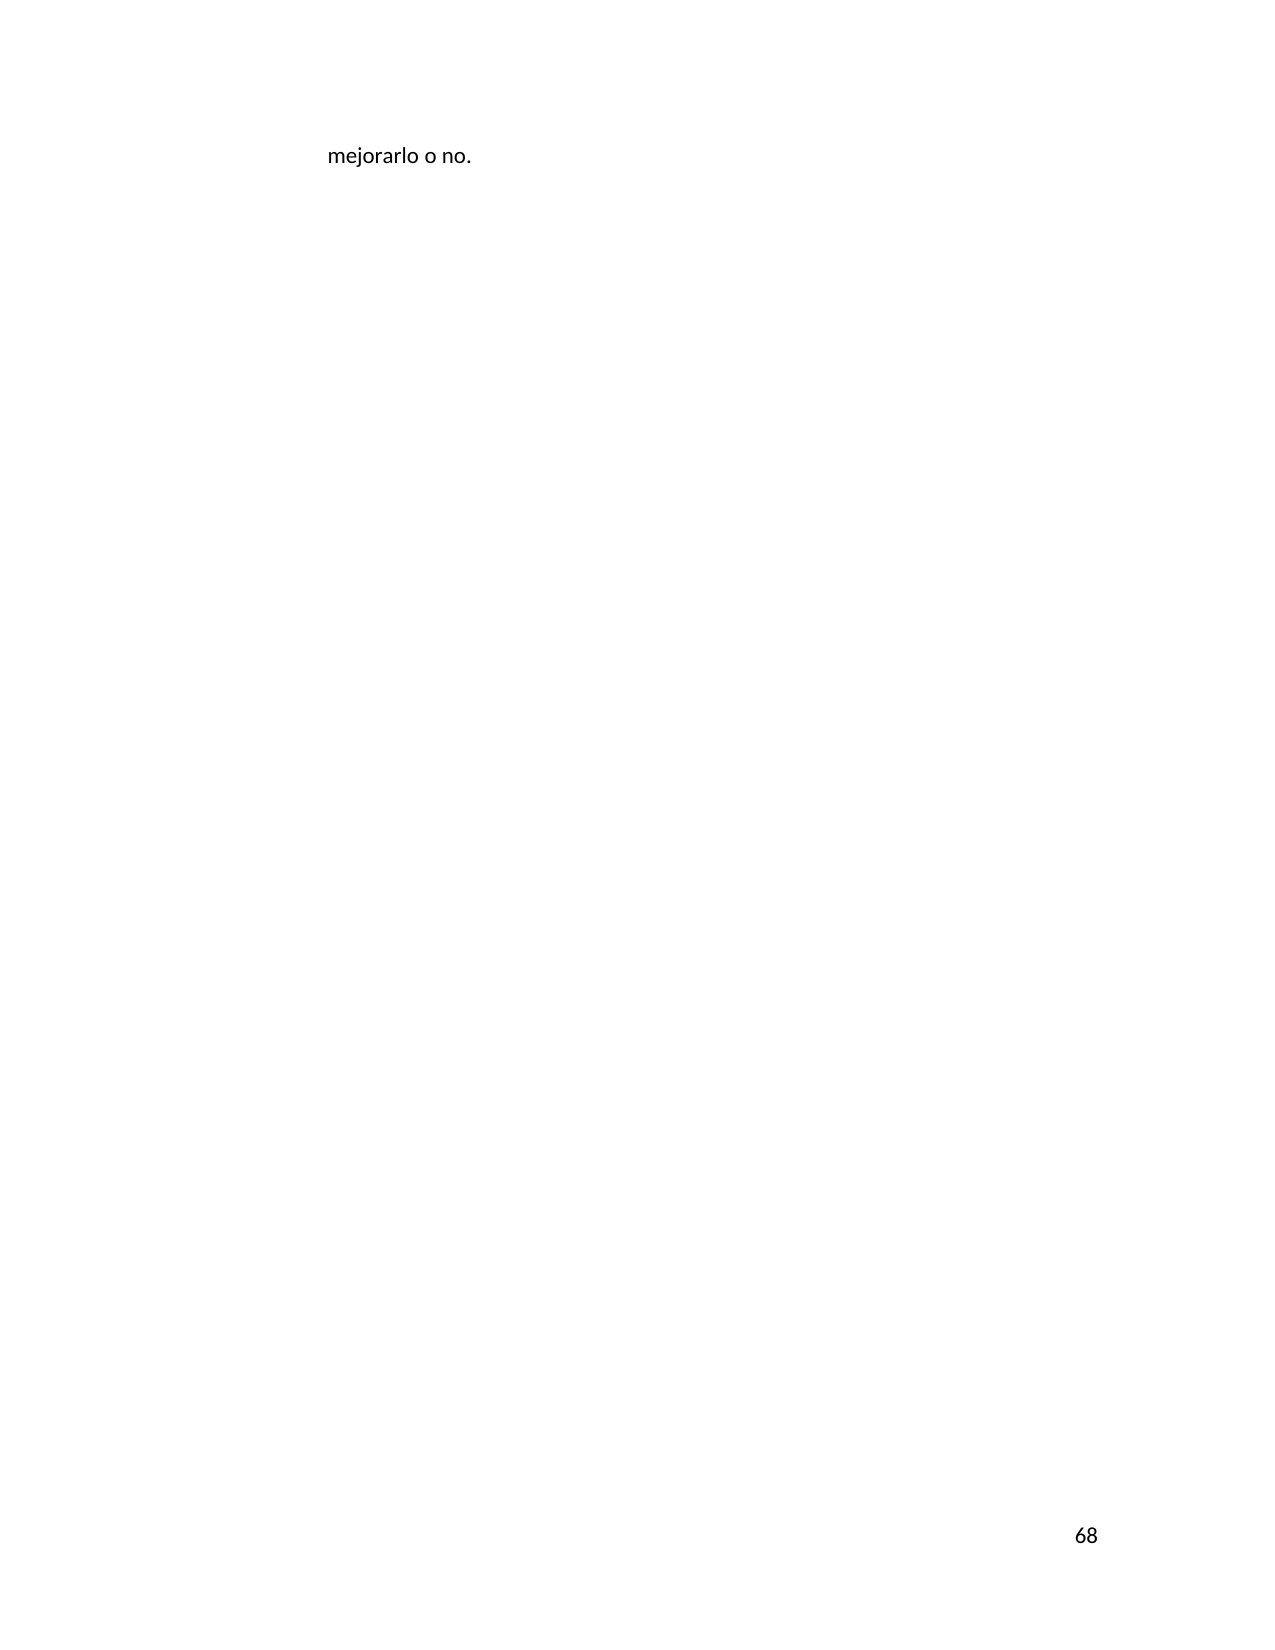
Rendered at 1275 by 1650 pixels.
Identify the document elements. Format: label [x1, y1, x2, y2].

list [290, 142, 1042, 170]
